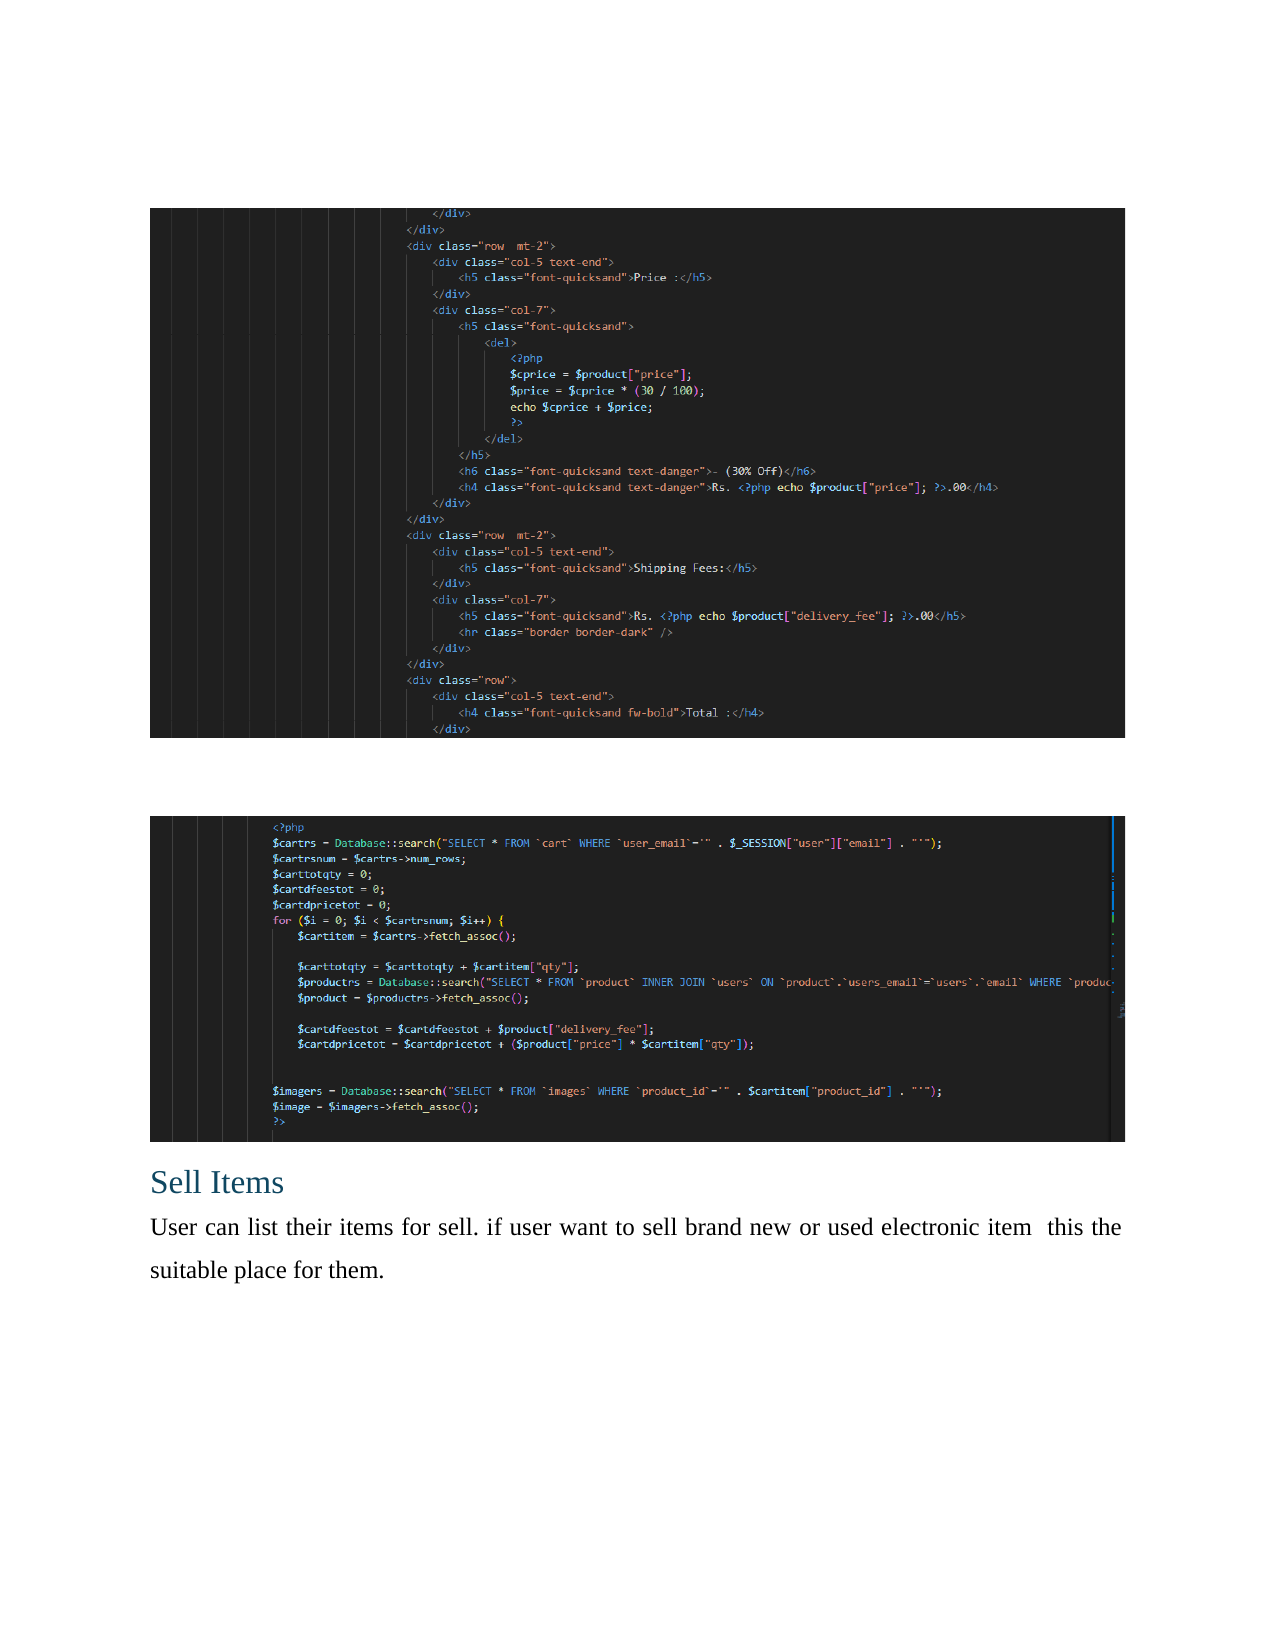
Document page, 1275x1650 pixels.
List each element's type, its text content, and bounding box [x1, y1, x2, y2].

picture [150, 208, 1125, 738]
subtitle Sell Items [150, 1162, 1125, 1201]
text User can list their items for sell. if user want to sell brand new or used electronic item this the suitable place for them. [150, 1212, 1125, 1284]
picture [150, 816, 1125, 1142]
